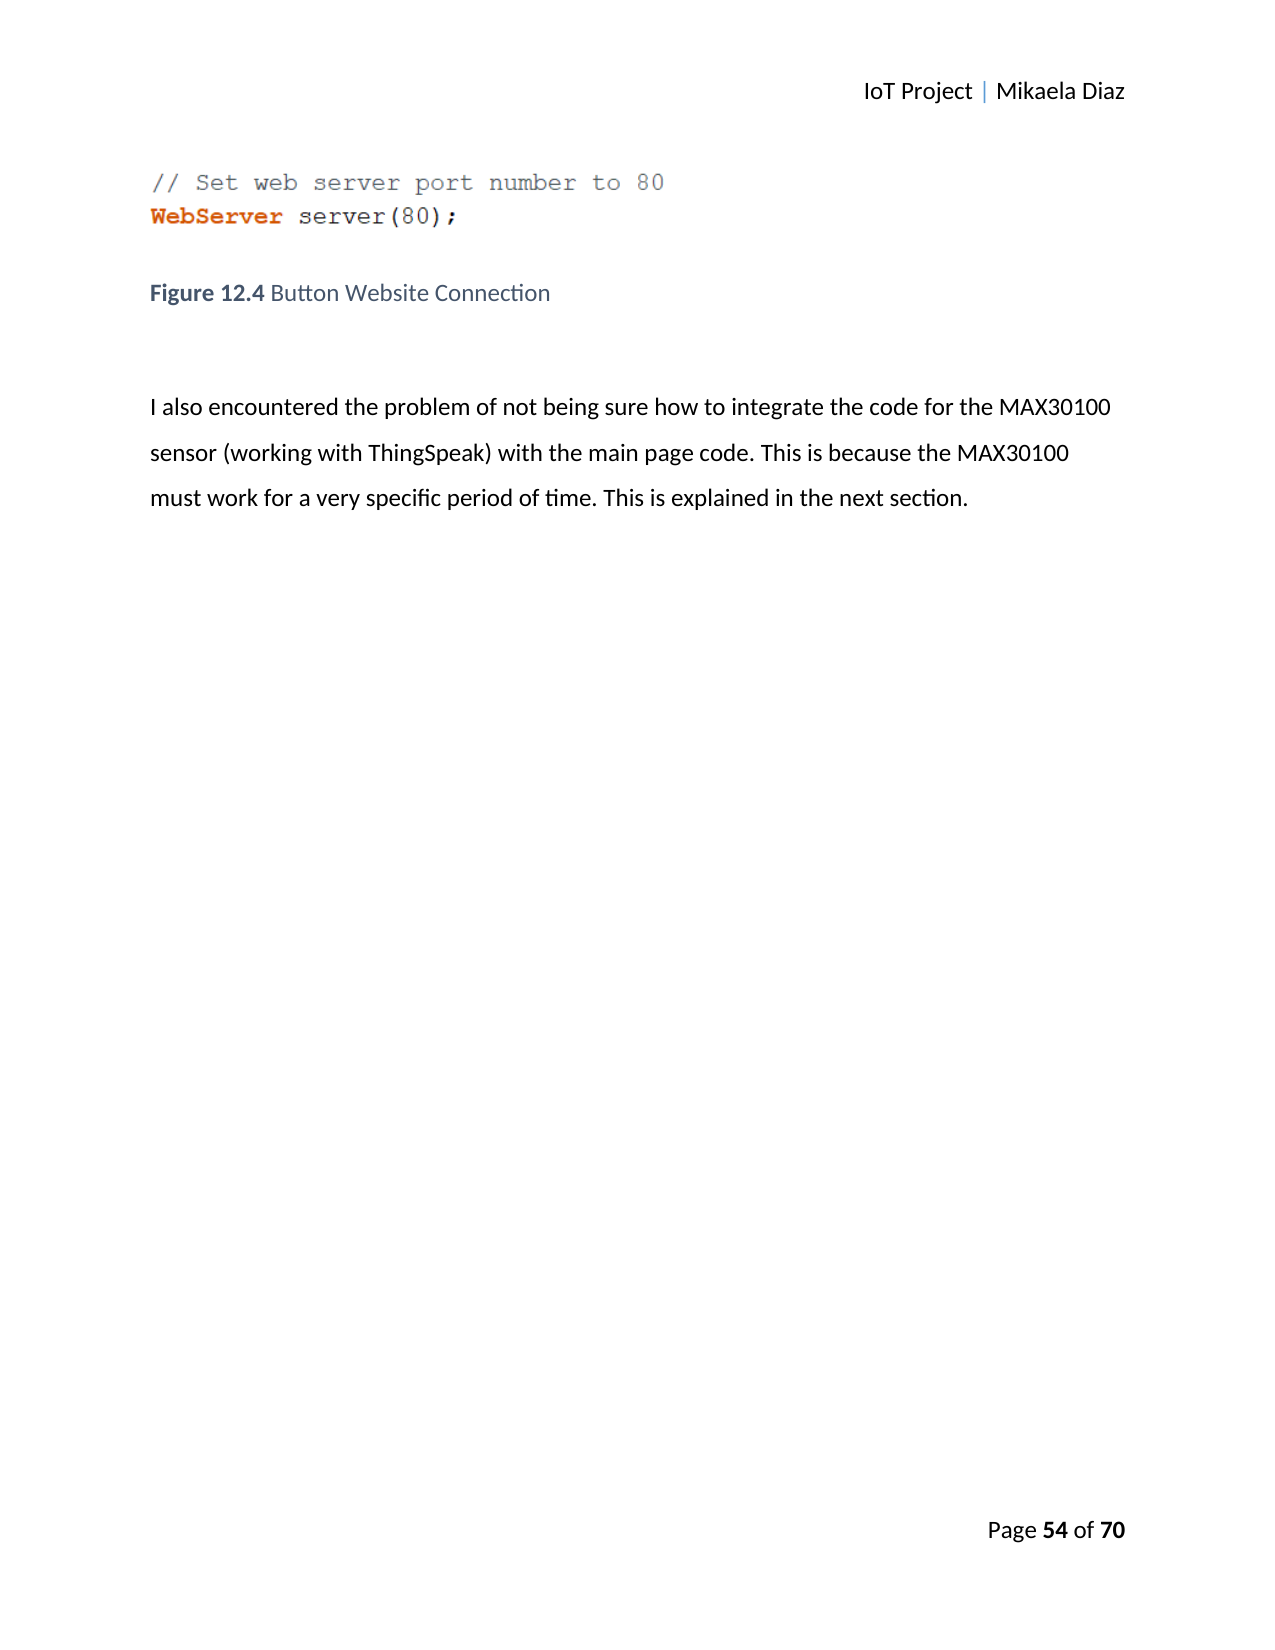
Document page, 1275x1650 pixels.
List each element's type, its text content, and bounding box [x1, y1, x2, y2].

text Figure 12.4 Button Website Connection [150, 277, 1125, 308]
text I also encountered the problem of not being sure how to integrate the code for the MAX30100 sensor (working with ThingSpeak) with the main page code. This is because the MAX30100 must work for a very specific period of time. This is explained in the next section. [150, 391, 1125, 513]
picture [150, 150, 708, 246]
